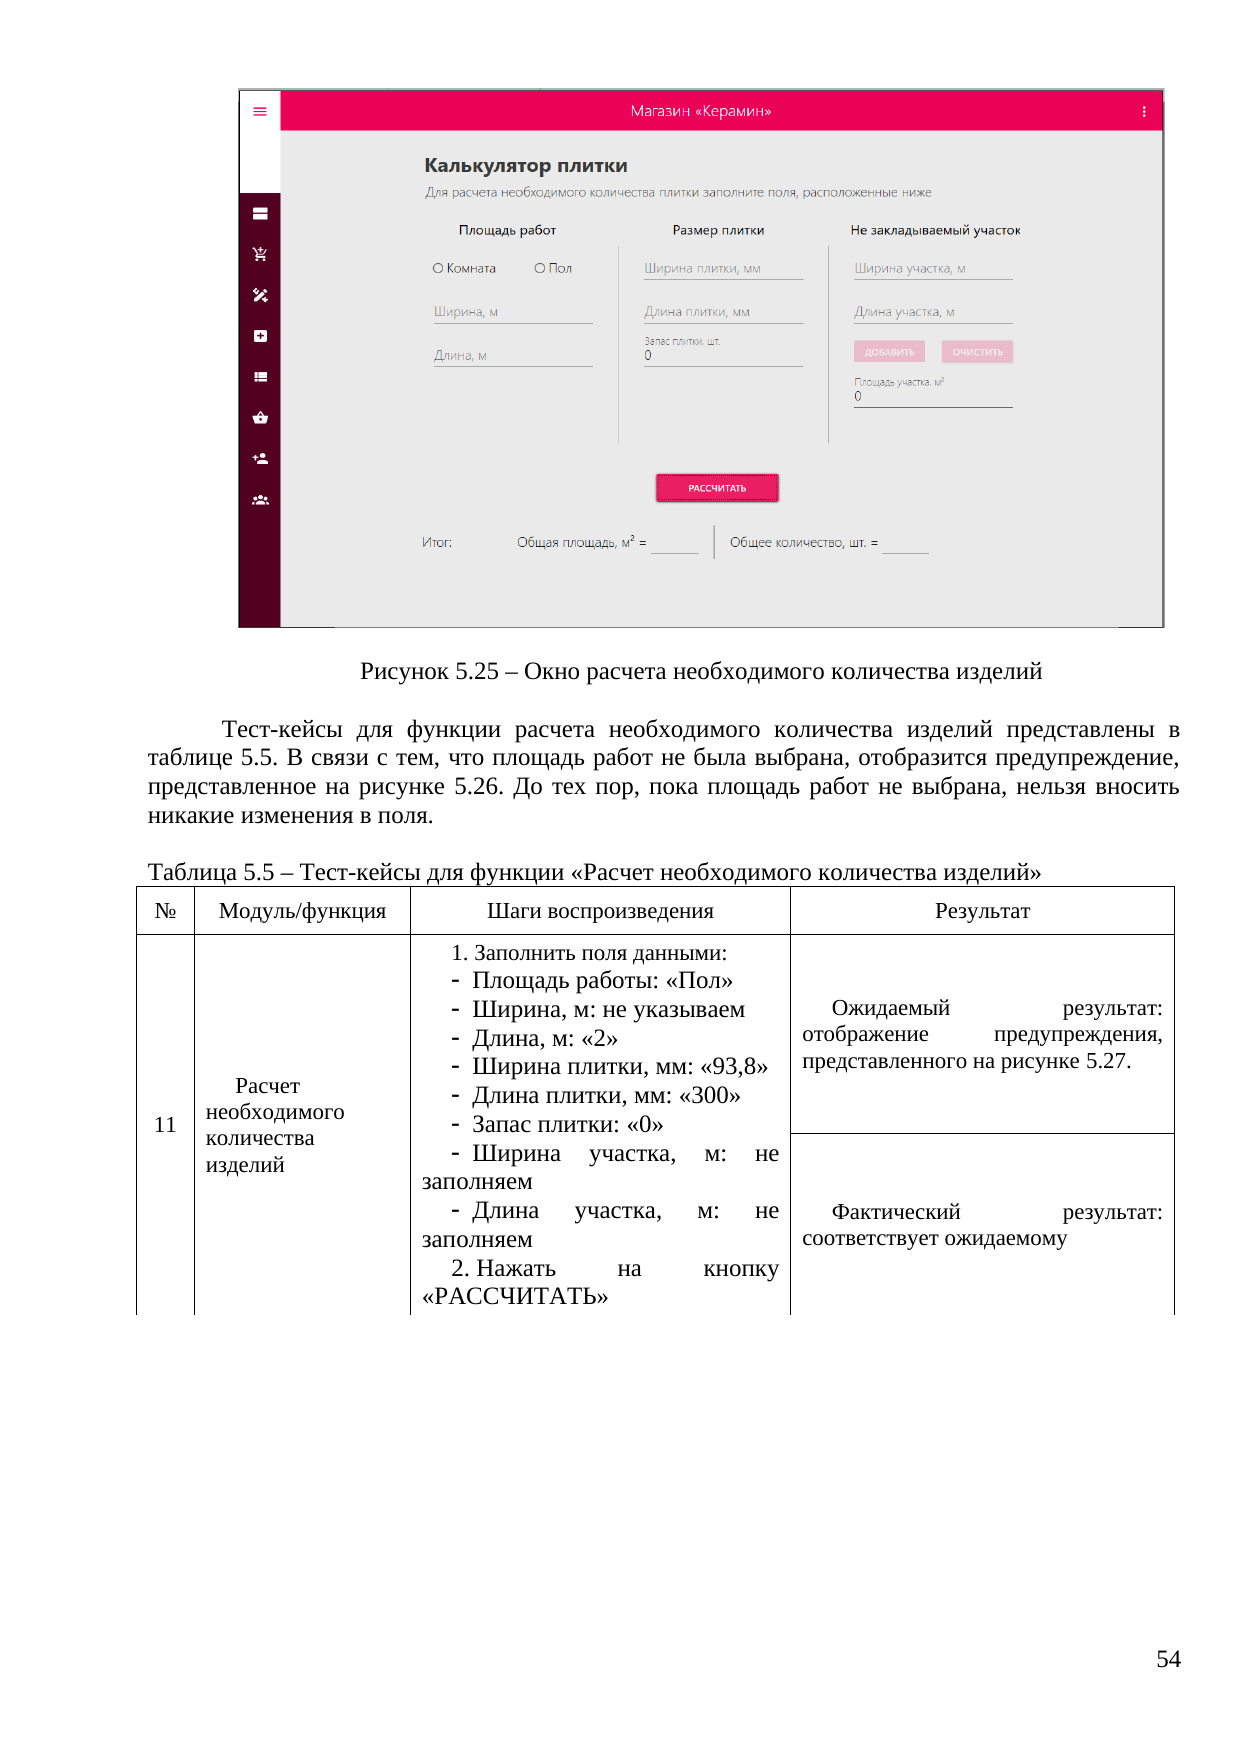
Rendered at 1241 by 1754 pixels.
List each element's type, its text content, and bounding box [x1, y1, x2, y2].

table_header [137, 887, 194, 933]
text Тест-кейсы для функции расчета необходимого количества изделий представлены в таблице 5.5. В связи с тем, что площадь работ не была выбрана, отобразится предупреждение, представленное на рисунке 5.26. До тех пор, пока площадь работ не выбрана, нельзя вносить никакие изменения в поля. [148, 714, 1181, 829]
picture [238, 88, 1165, 628]
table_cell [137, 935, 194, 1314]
text Рисунок 5.25 – Окно расчета необходимого количества изделий [148, 656, 1181, 685]
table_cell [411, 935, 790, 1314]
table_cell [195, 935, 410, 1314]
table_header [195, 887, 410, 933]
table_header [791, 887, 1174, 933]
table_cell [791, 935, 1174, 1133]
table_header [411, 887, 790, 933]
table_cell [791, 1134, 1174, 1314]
text Таблица 5.5 – Тест-кейсы для функции «Расчет необходимого количества изделий» [148, 857, 1181, 886]
